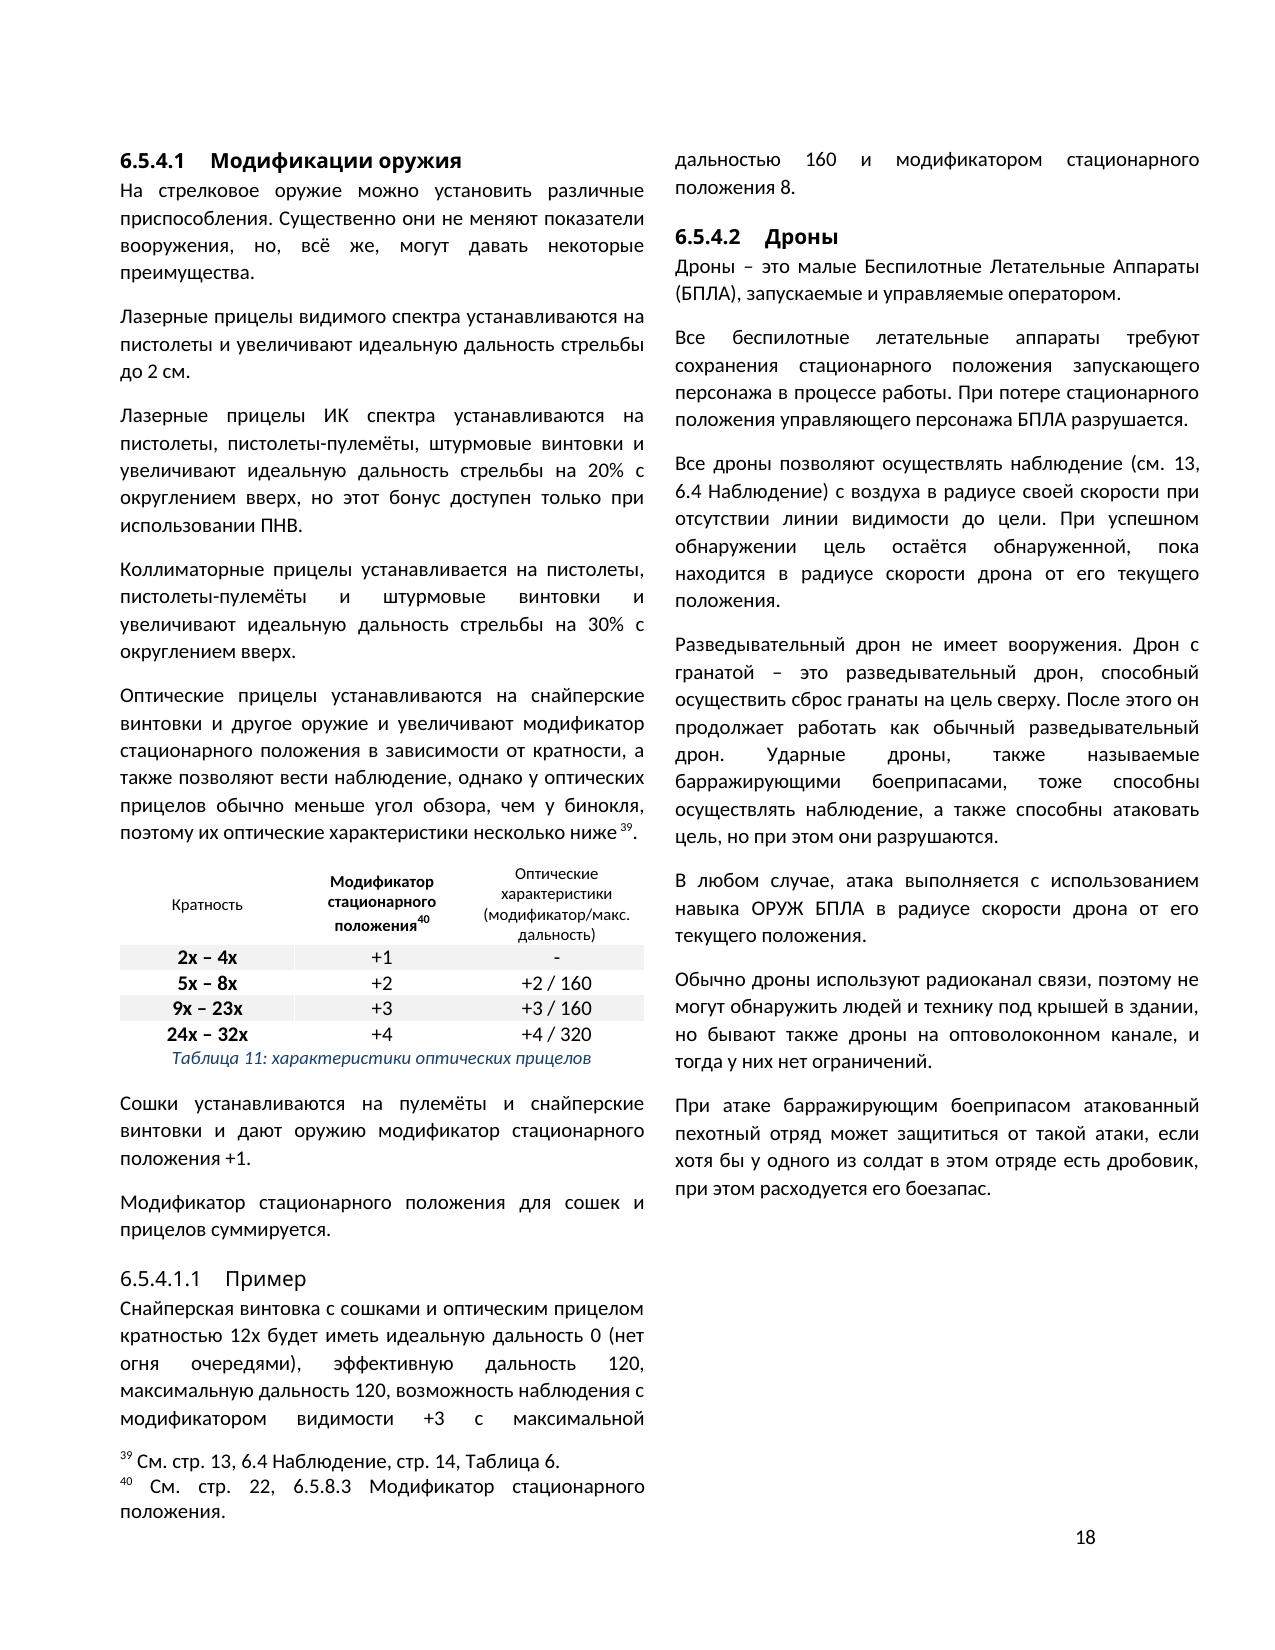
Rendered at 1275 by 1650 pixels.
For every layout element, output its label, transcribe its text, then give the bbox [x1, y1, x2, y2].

subtitle Модификации оружия [120, 147, 645, 175]
text Разведывательный дрон не имеет вооружения. Дрон с гранатой – это разведывательный дрон, способный осуществить сброс гранаты на цель сверху. После этого он продолжает работать как обычный разведывательный дрон. Ударные дроны, также называемые барражирующими боеприпасами, тоже способны осуществлять наблюдение, а также способны атаковать цель, но при этом они разрушаются. [675, 632, 1200, 849]
text Все дроны позволяют осуществлять наблюдение (см. 12, 6.4 Наблюдение) с воздуха в радиусе своей скорости при отсутствии линии видимости до цели. При успешном обнаружении цель остаётся обнаруженной, пока находится в радиусе скорости дрона от его текущего положения. [675, 451, 1200, 613]
text Модификатор стационарного положения для сошек и прицелов суммируется. [120, 1189, 645, 1242]
text На стрелковое оружие можно установить различные приспособления. Существенно они не меняют показатели вооружения, но, всё же, могут давать некоторые преимущества. [120, 177, 645, 285]
text Таблица 11: характеристики оптических прицелов [120, 1046, 645, 1069]
text Лазерные прицелы видимого спектра устанавливаются на пистолеты и увеличивают идеальную дальность стрельбы до 2 см. [120, 303, 645, 384]
table_cell +2 / 160 [469, 970, 644, 995]
table_header Оптические характеристики (модификатор/макс. дальность) [469, 863, 644, 944]
table_header Модификатор стационарного положения [295, 863, 469, 944]
table_cell +2 [295, 970, 469, 995]
text Лазерные прицелы ИК спектра устанавливаются на пистолеты, пистолеты-пулемёты, штурмовые винтовки и увеличивают идеальную дальность стрельбы на 20% с округлением вверх, но этот бонус доступен только при использовании ПНВ. [120, 402, 645, 537]
text Снайперская винтовка с сошками и оптическим прицелом кратностью 12x будет иметь идеальную дальность 0 (нет огня очередями), эффективную дальность 120, максимальную дальность 120, возможность наблюдения с модификатором видимости +3 с максимальной дальностью 160 и модификатором стационарного положения 8. [675, 147, 1200, 199]
text В любом случае, атака выполняется с использованием навыка ОРУЖ БПЛА в радиусе скорости дрона от его текущего положения. [675, 867, 1200, 948]
table_cell 2x – 4x [120, 945, 294, 970]
text Сошки устанавливаются на пулемёты и снайперские винтовки и дают оружию модификатор стационарного положения +1. [120, 1090, 645, 1170]
table_cell +3 [295, 995, 469, 1021]
subtitle Дроны [675, 222, 1200, 251]
table_cell - [469, 945, 644, 970]
table_cell +3 / 160 [469, 995, 644, 1021]
subtitle Пример [120, 1264, 645, 1293]
table_cell +4 [295, 1021, 469, 1046]
table_cell 9x – 23x [120, 995, 294, 1021]
text Обычно дроны используют радиоканал связи, поэтому не могут обнаружить людей и технику под крышей в здании, но бывают также дроны на оптоволоконном канале, и тогда у них нет ограничений. [675, 966, 1200, 1074]
text Коллиматорные прицелы устанавливается на пистолеты, пистолеты-пулемёты и штурмовые винтовки и увеличивают идеальную дальность стрельбы на 30% с округлением вверх. [120, 556, 645, 664]
table_header Кратность [120, 863, 294, 944]
table_cell 24x – 32x [120, 1021, 294, 1046]
text При атаке барражирующим боеприпасом атакованный пехотный отряд может защититься от такой атаки, если хотя бы у одного из солдат в этом отряде есть дробовик, при этом расходуется его боезапас. [675, 1093, 1200, 1200]
text Дроны – это малые Беспилотные Летательные Аппараты (БПЛА), запускаемые и управляемые оператором. [675, 253, 1200, 306]
table_cell +1 [295, 945, 469, 970]
table_cell 5x – 8x [120, 970, 294, 995]
text Оптические прицелы устанавливаются на снайперские винтовки и другое оружие и увеличивают модификатор стационарного положения в зависимости от кратности, а также позволяют вести наблюдение, однако у оптических прицелов обычно меньше угол обзора, чем у бинокля, поэтому их оптические характеристики несколько ниже . [120, 682, 645, 845]
text Все беспилотные летательные аппараты требуют сохранения стационарного положения запускающего персонажа в процессе работы. При потере стационарного положения управляющего персонажа БПЛА разрушается. [675, 324, 1200, 432]
text Снайперская винтовка с сошками и оптическим прицелом кратностью 12x будет иметь идеальную дальность 0 (нет огня очередями), эффективную дальность 120, максимальную дальность 120, возможность наблюдения с модификатором видимости +3 с максимальной дальностью 160 и модификатором стационарного положения 8. [120, 1295, 645, 1430]
table_cell +4 / 320 [469, 1021, 644, 1046]
